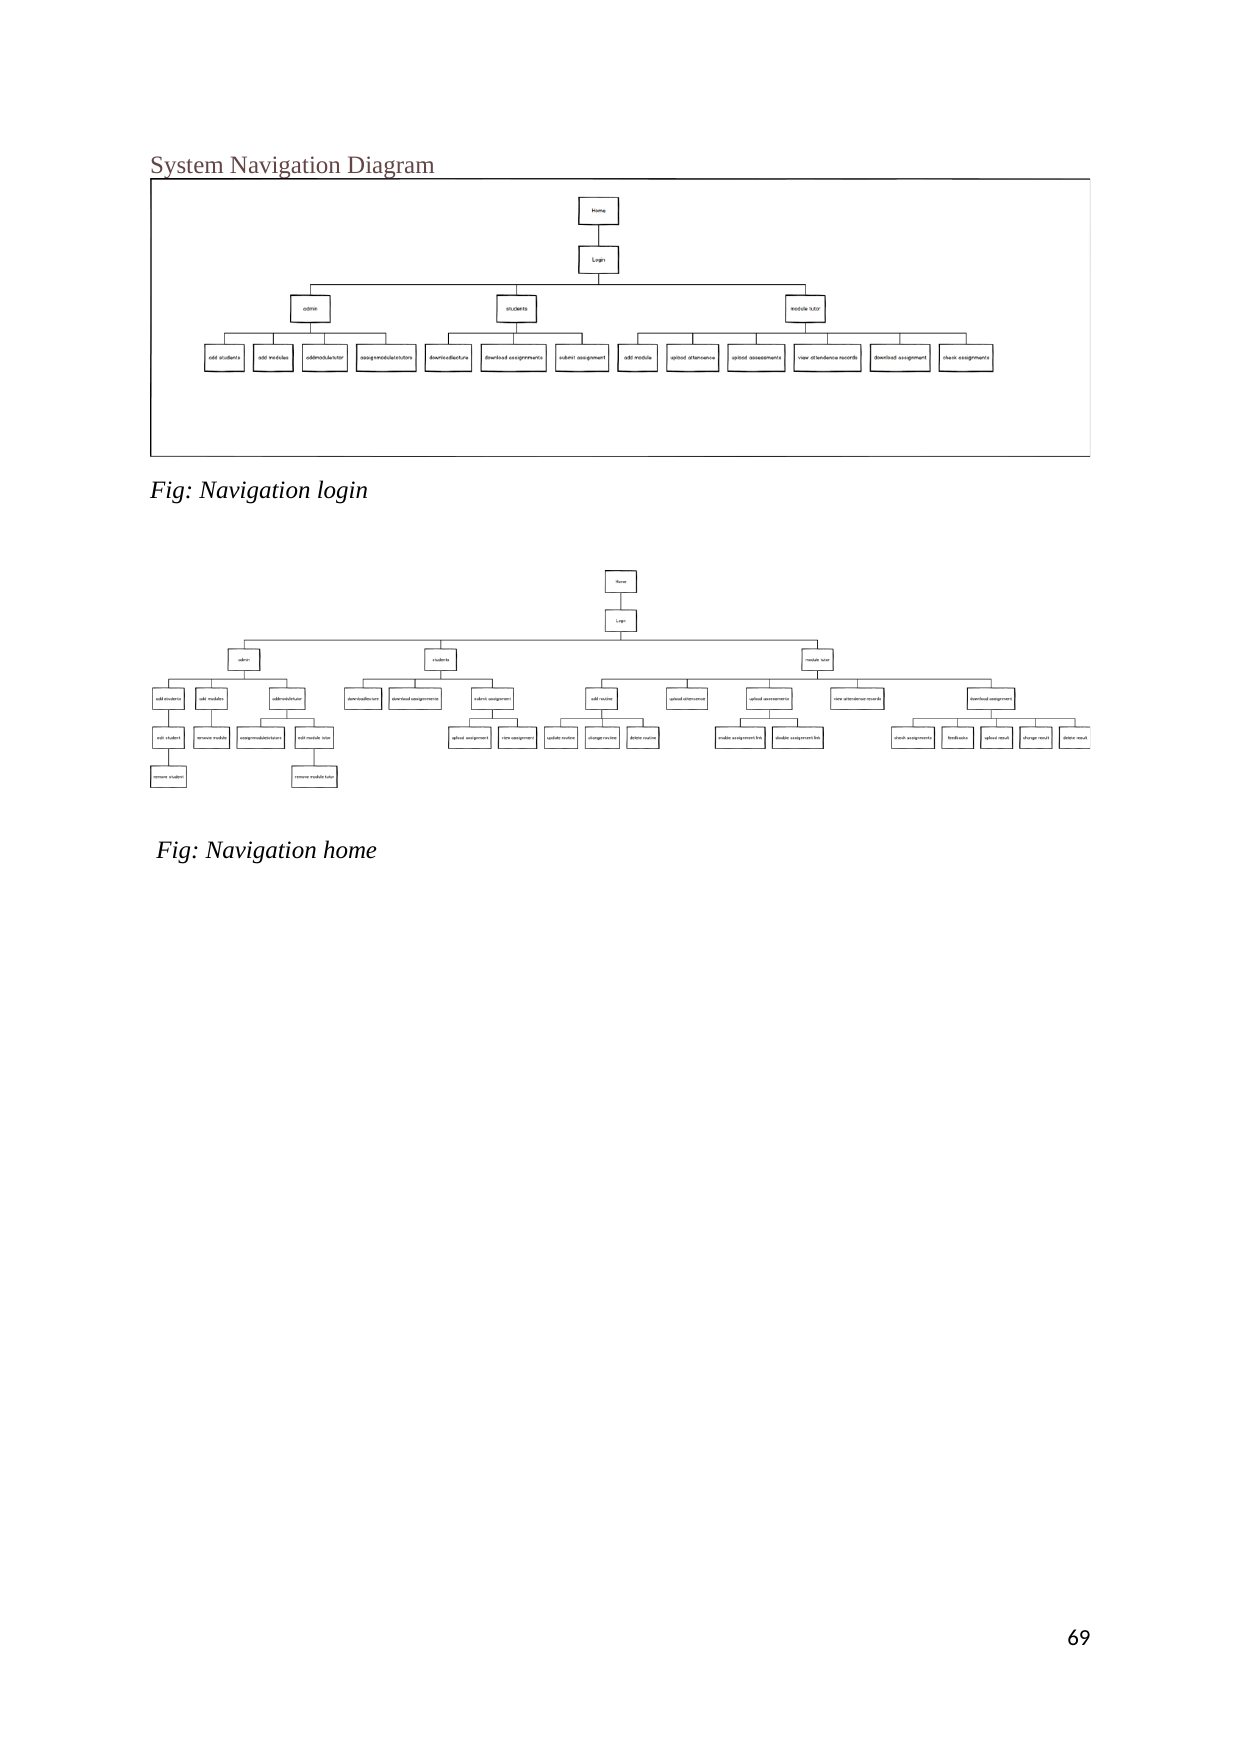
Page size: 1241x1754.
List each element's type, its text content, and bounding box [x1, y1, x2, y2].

text Fig: Navigation login [150, 475, 1090, 504]
text Fig: Navigation home [150, 836, 1090, 864]
picture [150, 178, 1091, 457]
subtitle System Navigation Diagram [150, 150, 1090, 178]
picture [150, 570, 1091, 788]
